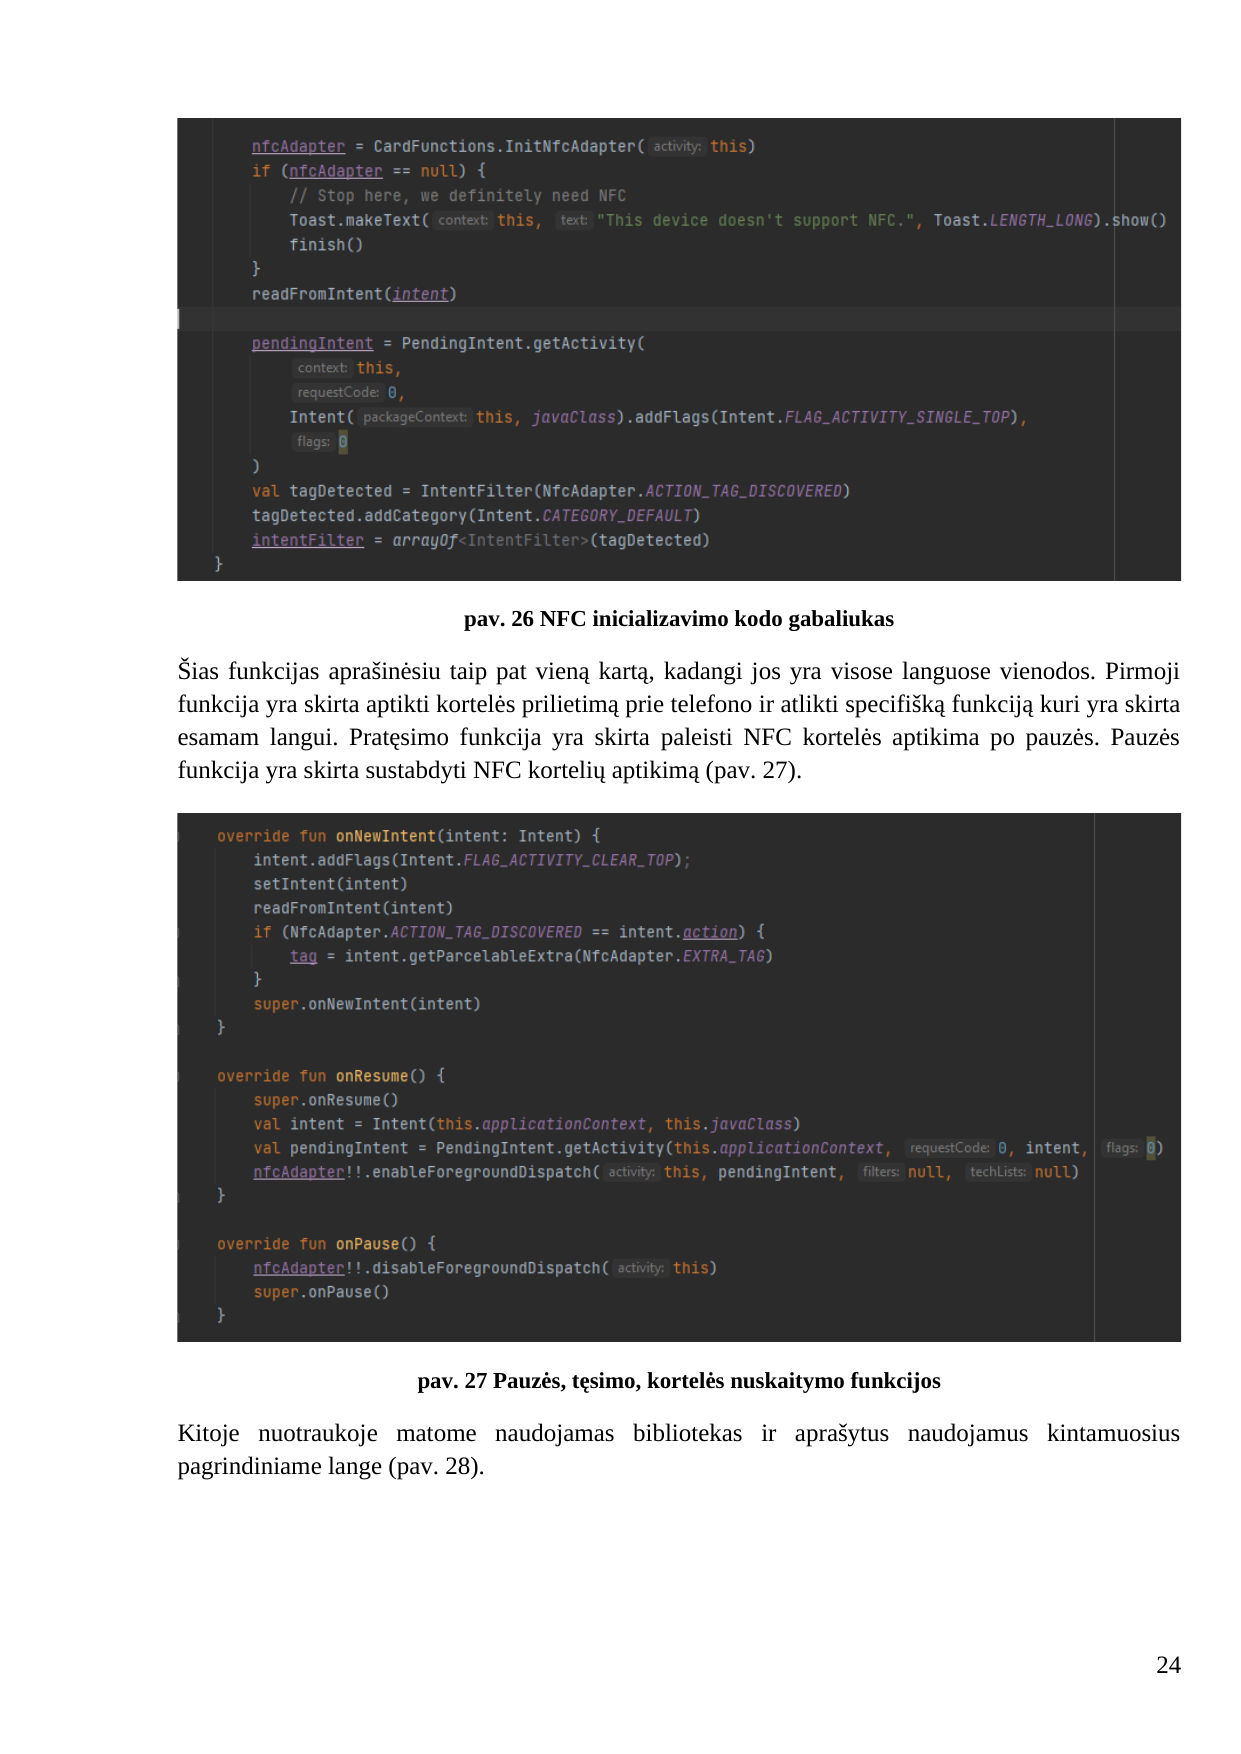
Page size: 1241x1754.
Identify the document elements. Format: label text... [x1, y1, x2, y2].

text pav. 26 NFC inicializavimo kodo gabaliukas [177, 605, 1181, 632]
picture [177, 813, 1182, 1342]
text Kitoje nuotraukoje matome naudojamas bibliotekas ir aprašytus naudojamus kintamuosius pagrindiniame lange (pav. 28). [177, 1418, 1181, 1480]
text pav. 27 Pauzės, tęsimo, kortelės nuskaitymo funkcijos [177, 1367, 1181, 1393]
text Šias funkcijas aprašinėsiu taip pat vieną kartą, kadangi jos yra visose languose vienodos. Pirmoji funkcija yra skirta aptikti kortelės prilietimą prie telefono ir atlikti specifišką funkciją kuri yra skirta esamam langui. Pratęsimo funkcija yra skirta paleisti NFC kortelės aptikima po pauzės. Pauzės funkcija yra skirta sustabdyti NFC kortelių aptikimą (pav. 27). [177, 656, 1181, 784]
picture [177, 118, 1182, 581]
